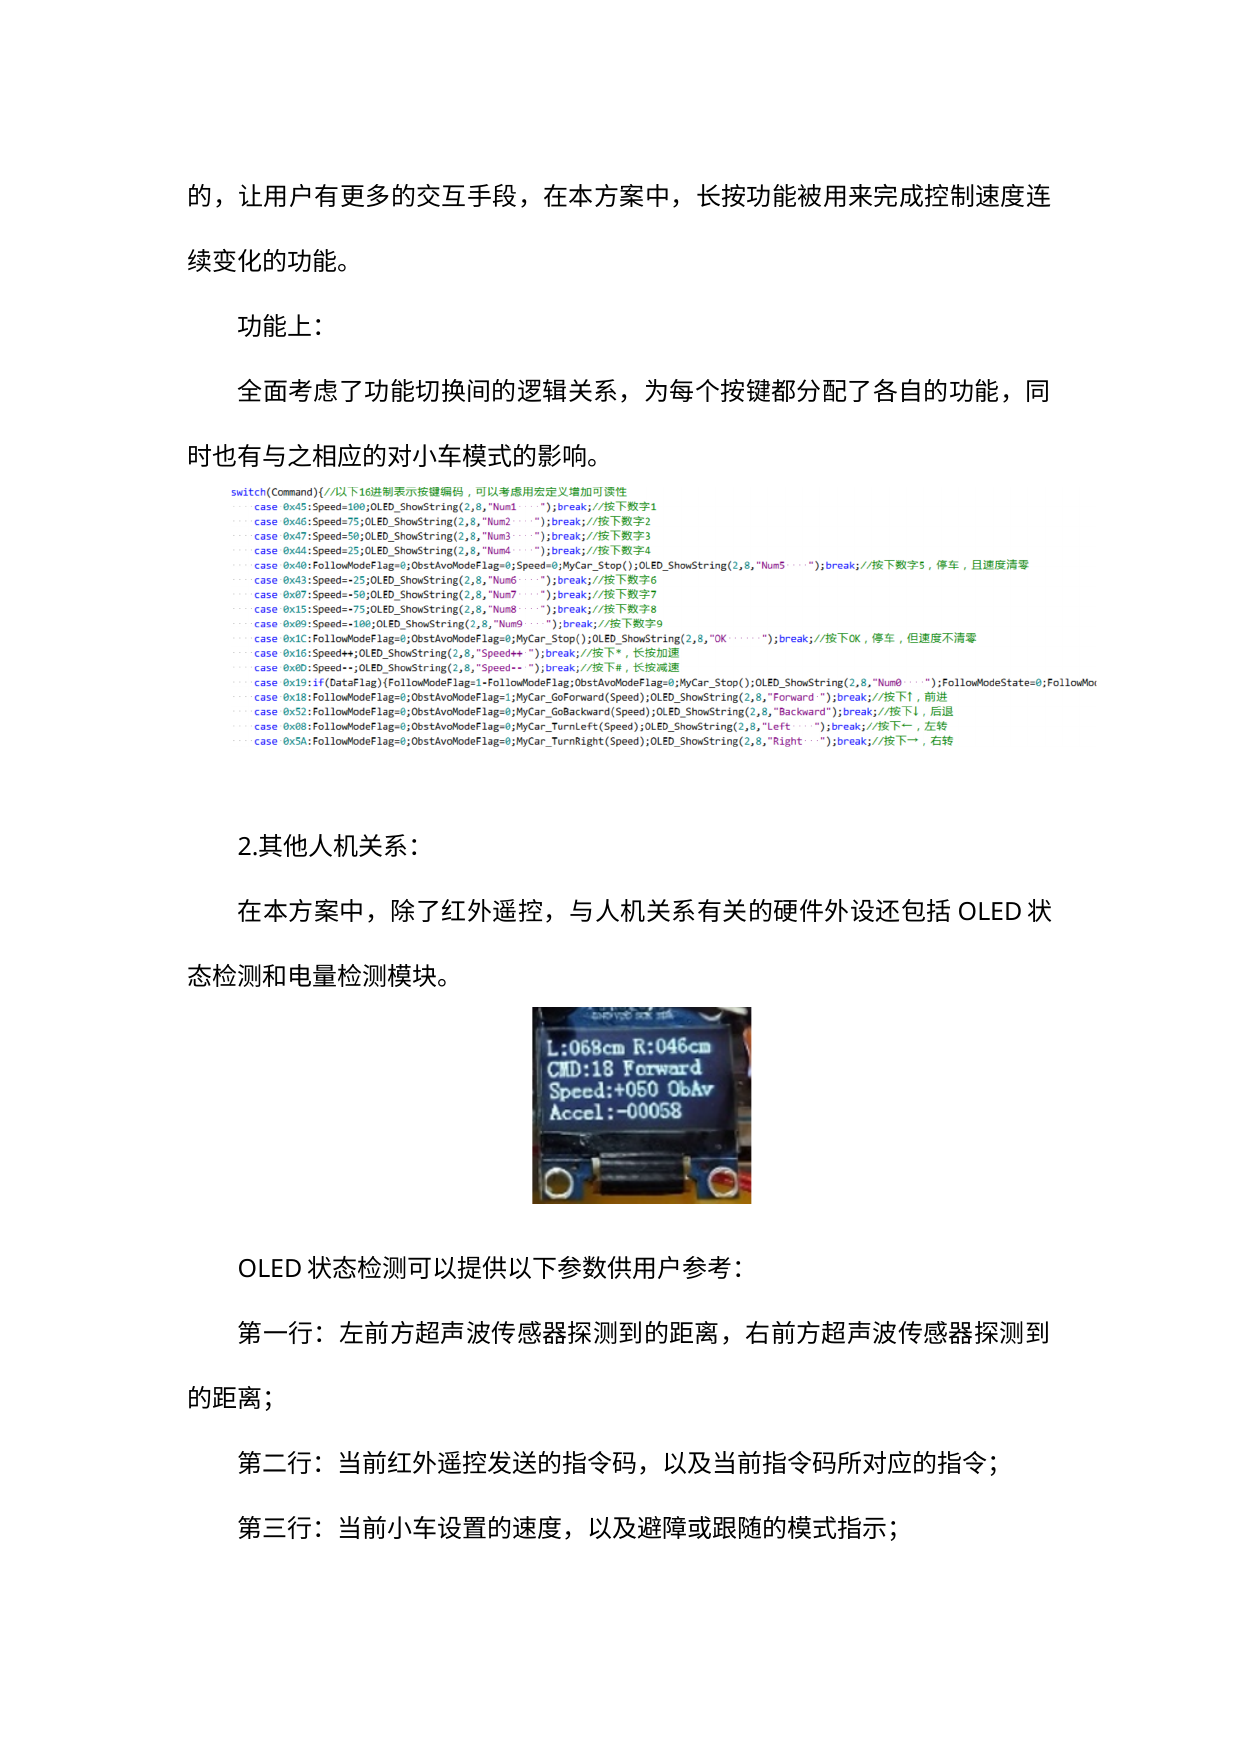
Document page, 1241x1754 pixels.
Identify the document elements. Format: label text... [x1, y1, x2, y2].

picture [231, 487, 1097, 747]
text 第一行：左前方超声波传感器探测到的距离，右前方超声波传感器探测到的距离； [187, 1299, 1053, 1429]
text 第三行：当前小车设置的速度，以及避障或跟随的模式指示； [187, 1494, 1053, 1559]
text 2.其他人机关系： [187, 812, 1053, 877]
text 功能上： [187, 292, 1053, 357]
text 全面考虑了功能切换间的逻辑关系，为每个按键都分配了各自的功能，同时也有与之相应的对小车模式的影响。 [187, 357, 1053, 487]
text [187, 162, 1053, 292]
text OLED状态检测可以提供以下参数供用户参考： [187, 1234, 1053, 1299]
picture [532, 1007, 752, 1204]
text 在本方案中，除了红外遥控，与人机关系有关的硬件外设还包括OLED状态检测和电量检测模块。 [187, 877, 1053, 1007]
text 第二行：当前红外遥控发送的指令码，以及当前指令码所对应的指令； [187, 1429, 1053, 1494]
